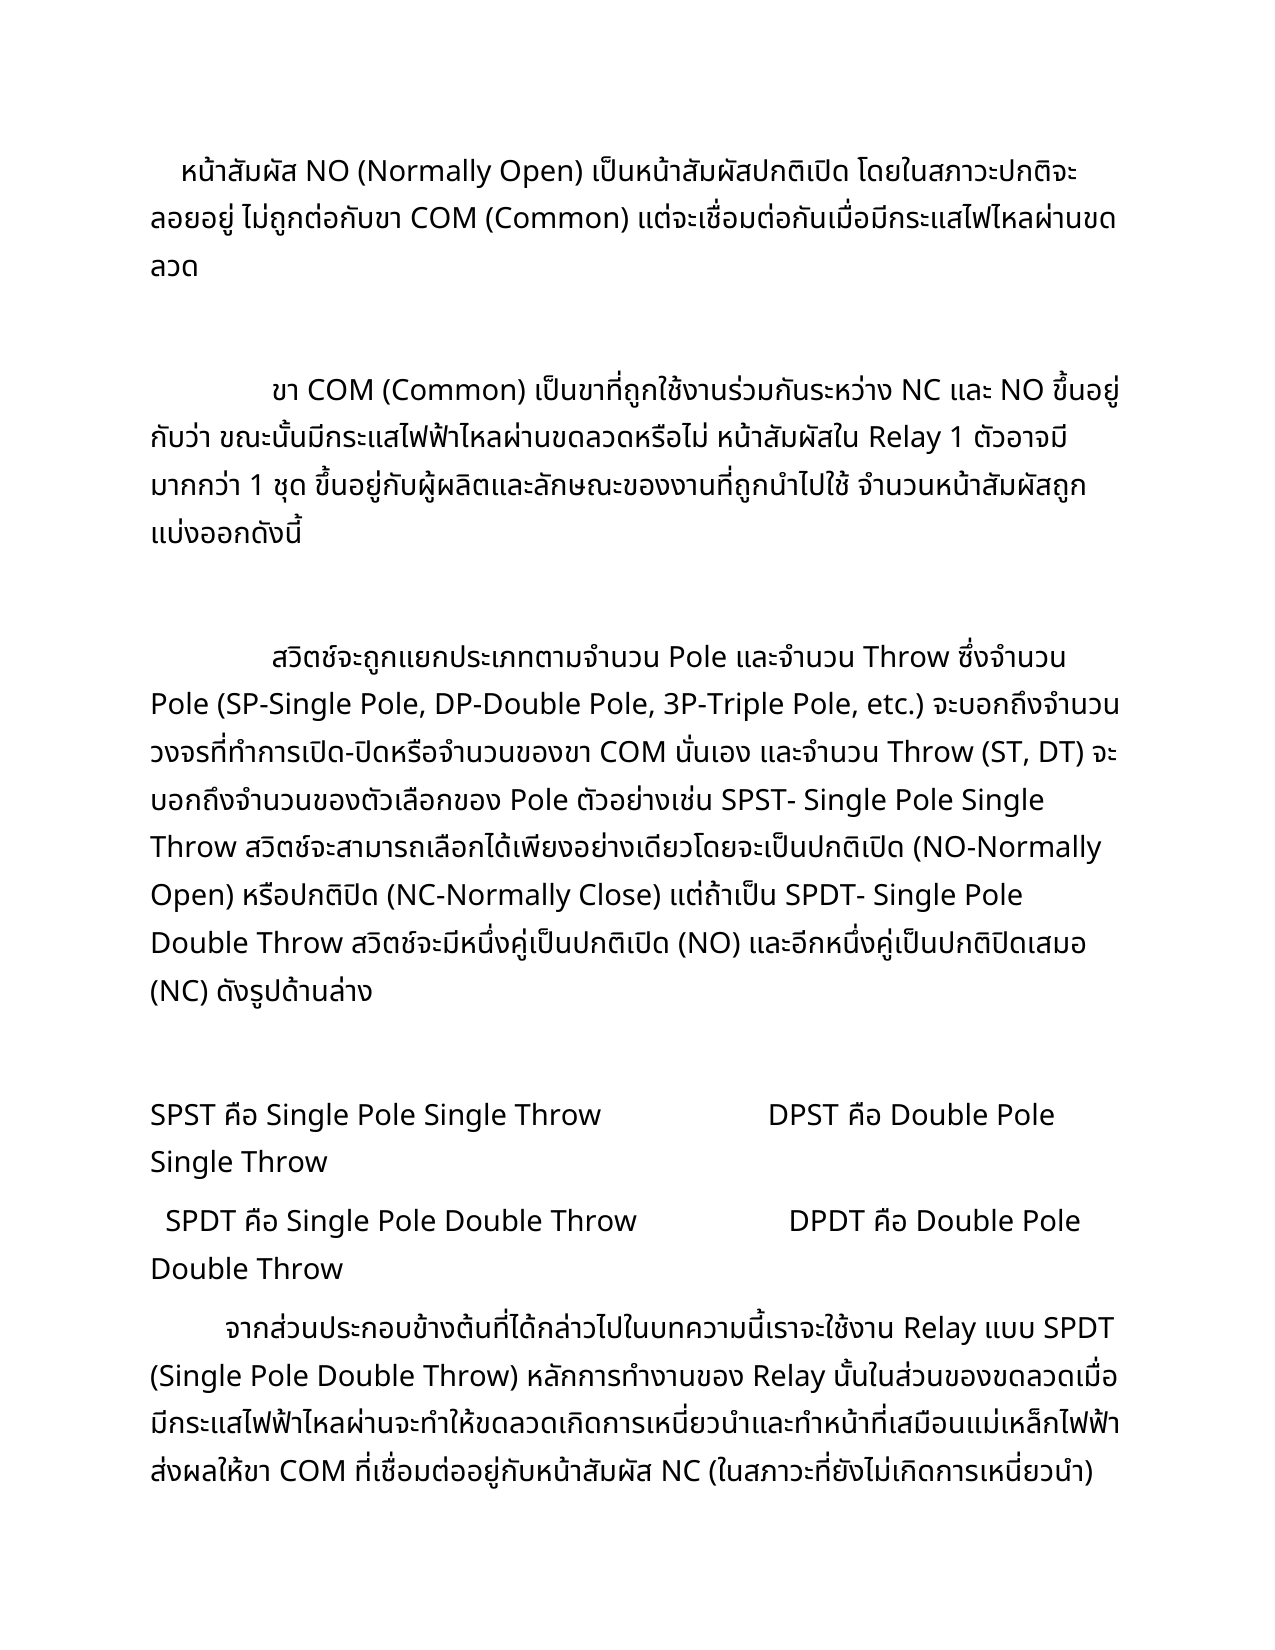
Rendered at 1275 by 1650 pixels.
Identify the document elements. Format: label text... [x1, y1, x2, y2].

text SPDT คือ Single Pole Double Throw DPDT คือ Double Pole Double Throw [150, 1201, 1125, 1288]
text SPST คือ Single Pole Single Throw DPST คือ Double Pole Single Throw [150, 1094, 1125, 1181]
text สวิตช์จะถูกแยกประเภทตามจำนวน Pole และจำนวน Throw ซึ่งจำนวน Pole (SP-Single Pole, DP-Double Pole, 3P-Triple Pole, etc.) จะบอกถึงจำนวนวงจรที่ทำการเปิด-ปิดหรือจำนวนของขา COM นั่นเอง และจำนวน Throw (ST, DT) จะบอกถึงจำนวนของตัวเลือกของ Pole ตัวอย่างเช่น SPST- Single Pole Single Throw สวิตช์จะสามารถเลือกได้เพียงอย่างเดียวโดยจะเป็นปกติเปิด (NO-Normally Open) หรือปกติปิด (NC-Normally Close) แต่ถ้าเป็น SPDT- Single Pole Double Throw สวิตช์จะมีหนึ่งคู่เป็นปกติเปิด (NO) และอีกหนึ่งคู่เป็นปกติปิดเสมอ (NC) ดังรูปด้านล่าง [150, 636, 1125, 1014]
text หน้าสัมผัส NO (Normally Open) เป็นหน้าสัมผัสปกติเปิด โดยในสภาวะปกติจะลอยอยู่ ไม่ถูกต่อกับขา COM (Common) แต่จะเชื่อมต่อกันเมื่อมีกระแสไฟไหลผ่านขดลวด [150, 150, 1125, 289]
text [150, 1307, 1125, 1495]
text ขา COM (Common) เป็นขาที่ถูกใช้งานร่วมกันระหว่าง NC และ NO ขึ้นอยู่กับว่า ขณะนั้นมีกระแสไฟฟ้าไหลผ่านขดลวดหรือไม่ หน้าสัมผัสใน Relay 1 ตัวอาจมีมากกว่า 1 ชุด ขึ้นอยู่กับผู้ผลิตและลักษณะของงานที่ถูกนำไปใช้ จำนวนหน้าสัมผัสถูกแบ่งออกดังนี้ [150, 369, 1125, 556]
